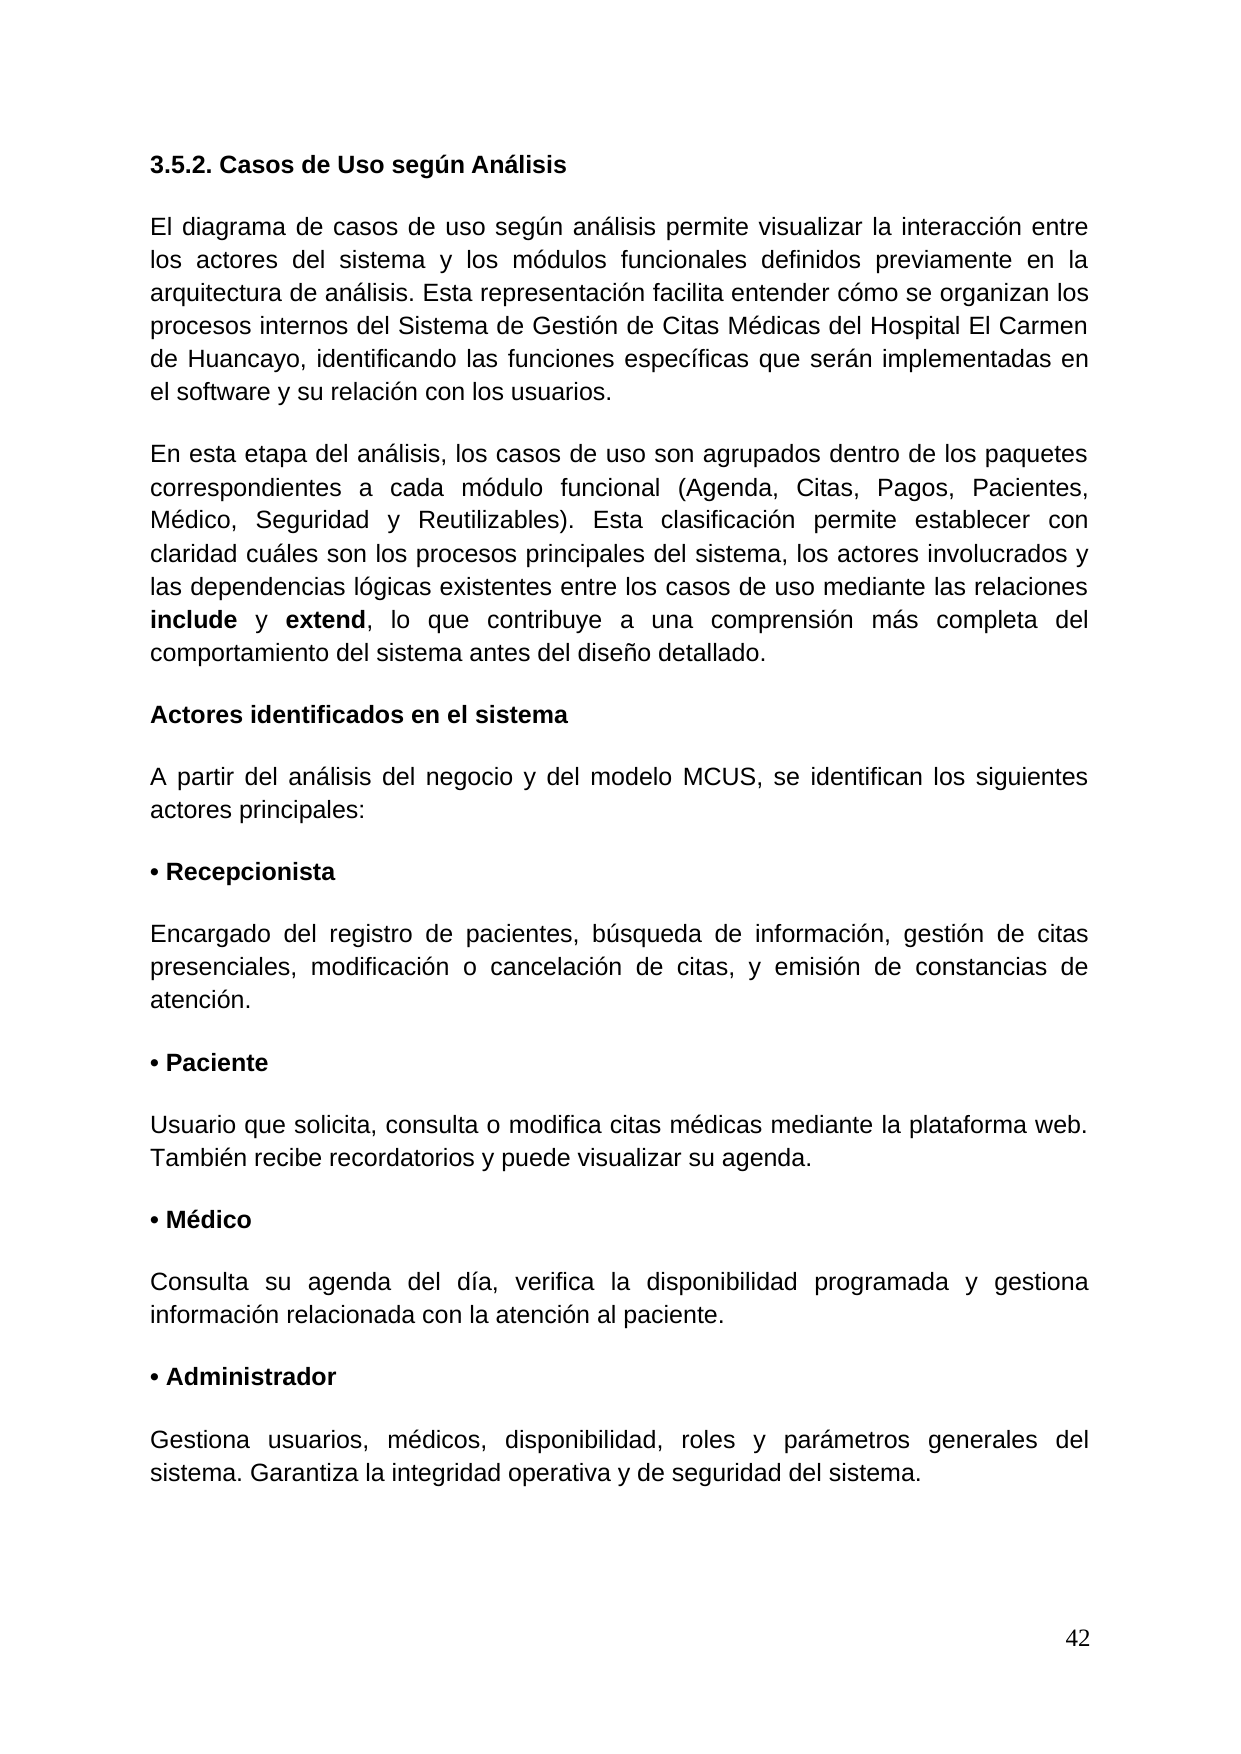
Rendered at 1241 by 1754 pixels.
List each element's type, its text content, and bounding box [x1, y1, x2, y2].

text 3.5.2. Casos de Uso según Análisis [150, 150, 1090, 179]
text A partir del análisis del negocio y del modelo MCUS, se identifican los siguientes actores principales: [150, 762, 1090, 824]
text • Paciente [150, 1048, 1090, 1076]
text Encargado del registro de pacientes, búsqueda de información, gestión de citas presenciales, modificación o cancelación de citas, y emisión de constancias de atención. [150, 919, 1090, 1014]
text Consulta su agenda del día, verifica la disponibilidad programada y gestiona información relacionada con la atención al paciente. [150, 1267, 1090, 1329]
text En esta etapa del análisis, los casos de uso son agrupados dentro de los paquetes correspondientes a cada módulo funcional (Agenda, Citas, Pagos, Pacientes, Médico, Seguridad y Reutilizables). Esta clasificación permite establecer con claridad cuáles son los procesos principales del sistema, los actores involucrados y las dependencias lógicas existentes entre los casos de uso mediante las relaciones include y extend, lo que contribuye a una comprensión más completa del comportamiento del sistema antes del diseño detallado. [150, 439, 1090, 666]
text Usuario que solicita, consulta o modifica citas médicas mediante la plataforma web. También recibe recordatorios y puede visualizar su agenda. [150, 1110, 1090, 1172]
text • Recepcionista [150, 857, 1090, 886]
text • Administrador [150, 1362, 1090, 1391]
text Gestiona usuarios, médicos, disponibilidad, roles y parámetros generales del sistema. Garantiza la integridad operativa y de seguridad del sistema. [150, 1424, 1090, 1486]
text El diagrama de casos de uso según análisis permite visualizar la interacción entre los actores del sistema y los módulos funcionales definidos previamente en la arquitectura de análisis. Esta representación facilita entender cómo se organizan los procesos internos del Sistema de Gestión de Citas Médicas del Hospital El Carmen de Huancayo, identificando las funciones específicas que serán implementadas en el software y su relación con los usuarios. [150, 212, 1090, 406]
text Actores identificados en el sistema [150, 700, 1090, 728]
text • Médico [150, 1205, 1090, 1234]
